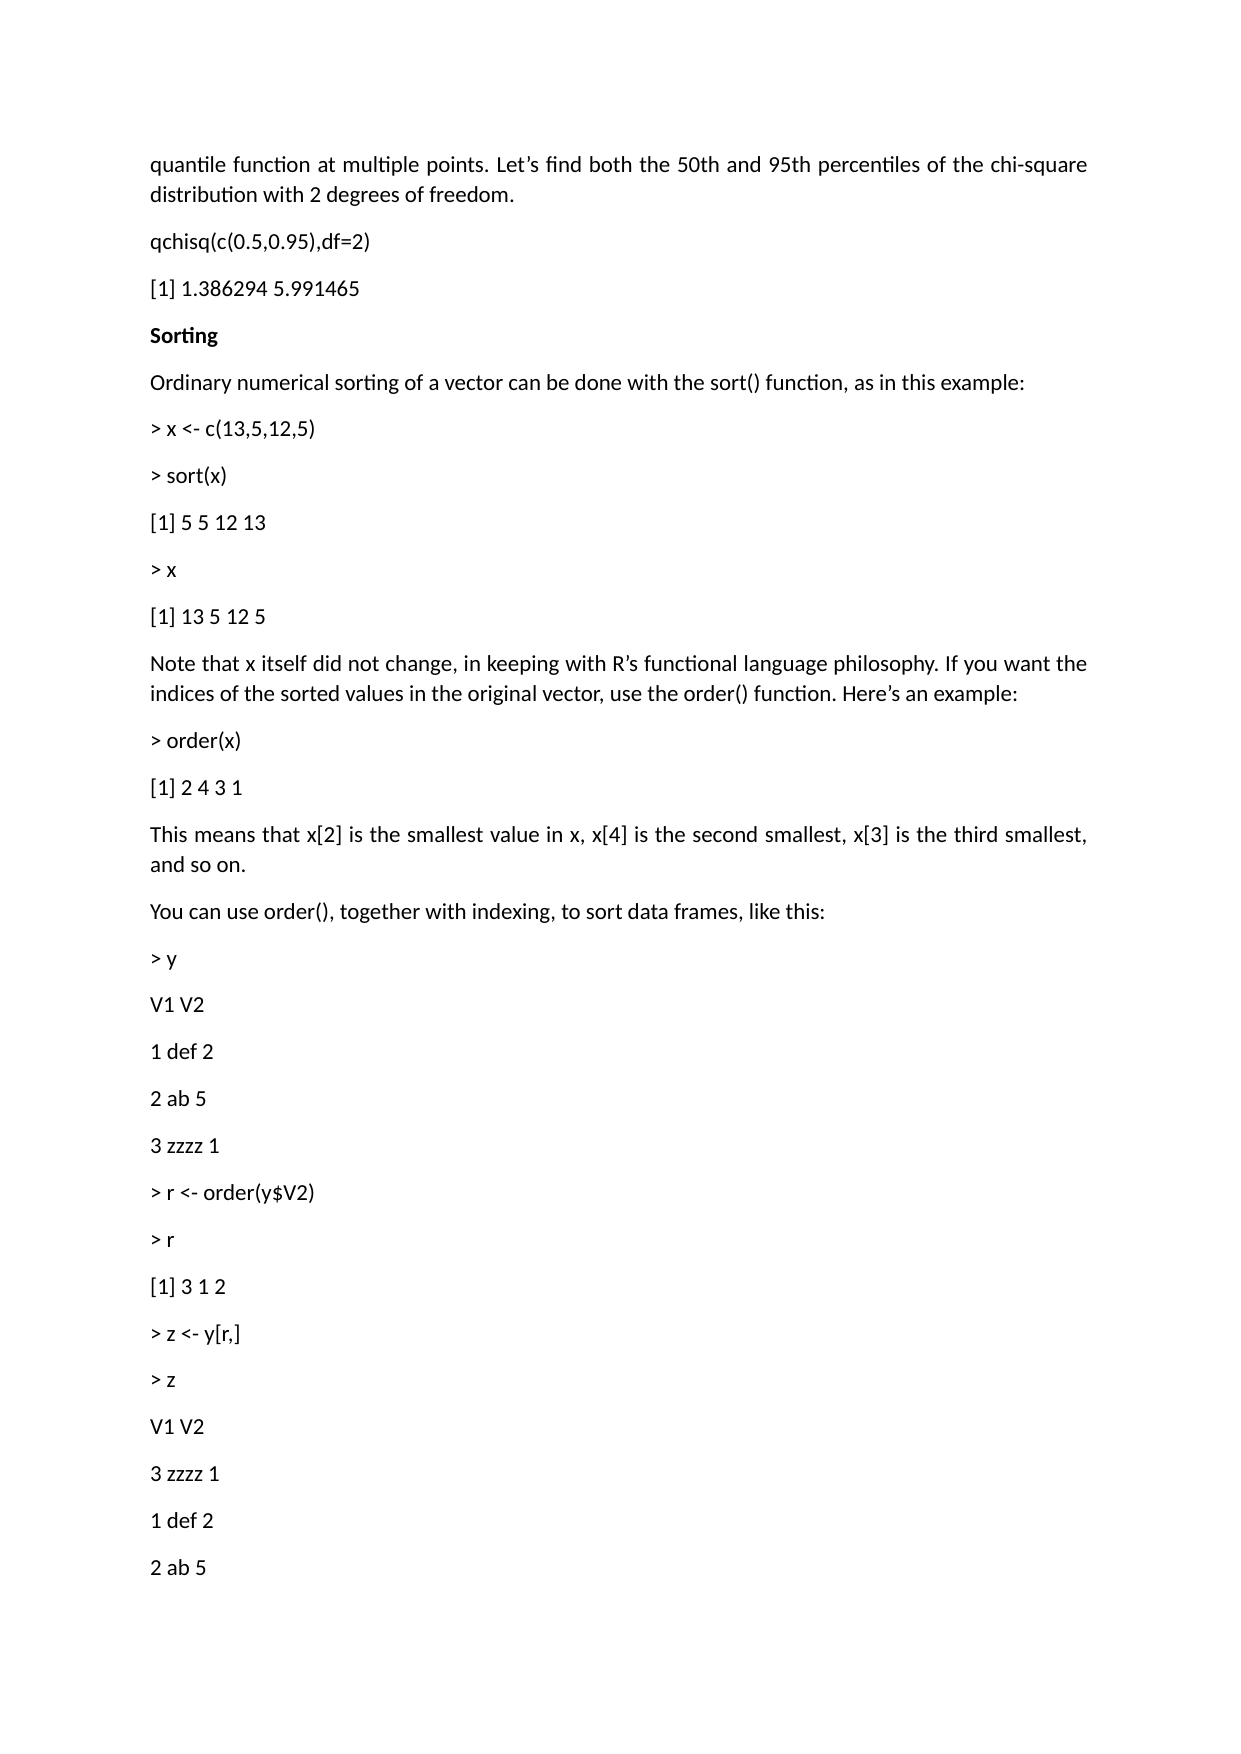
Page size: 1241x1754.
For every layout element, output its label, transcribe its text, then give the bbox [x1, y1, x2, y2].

text > order(x) [150, 726, 1090, 754]
text [1] 3 1 2 [150, 1272, 1090, 1300]
text > r <- order(y$V2) [150, 1178, 1090, 1206]
text > y [150, 944, 1090, 972]
text [1] 5 5 12 13 [150, 508, 1090, 536]
text 2 ab 5 [150, 1553, 1090, 1581]
text [1] 13 5 12 5 [150, 602, 1090, 630]
text You can use order(), together with indexing, to sort data frames, like this: [150, 897, 1090, 925]
text > sort(x) [150, 461, 1090, 489]
text 1 def 2 [150, 1037, 1090, 1066]
text 3 zzzz 1 [150, 1131, 1090, 1159]
text [1] 1.386294 5.991465 [150, 274, 1090, 302]
text Note that x itself did not change, in keeping with R’s functional language philosophy. If you want the indices of the sorted values in the original vector, use the order() function. Here’s an example: [150, 649, 1090, 707]
text [1] 2 4 3 1 [150, 773, 1090, 801]
text > r [150, 1225, 1090, 1253]
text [150, 150, 1090, 208]
text V1 V2 [150, 991, 1090, 1019]
text Sorting [150, 321, 1090, 349]
text 2 ab 5 [150, 1084, 1090, 1112]
text V1 V2 [150, 1412, 1090, 1441]
text 3 zzzz 1 [150, 1459, 1090, 1487]
text 1 def 2 [150, 1506, 1090, 1534]
text > x <- c(13,5,12,5) [150, 414, 1090, 443]
text > z [150, 1366, 1090, 1394]
text Ordinary numerical sorting of a vector can be done with the sort() function, as in this example: [150, 368, 1090, 396]
text > z <- y[r,] [150, 1319, 1090, 1347]
text This means that x[2] is the smallest value in x, x[4] is the second smallest, x[3] is the third smallest, and so on. [150, 820, 1090, 878]
text qchisq(c(0.5,0.95),df=2) [150, 227, 1090, 255]
text > x [150, 555, 1090, 583]
